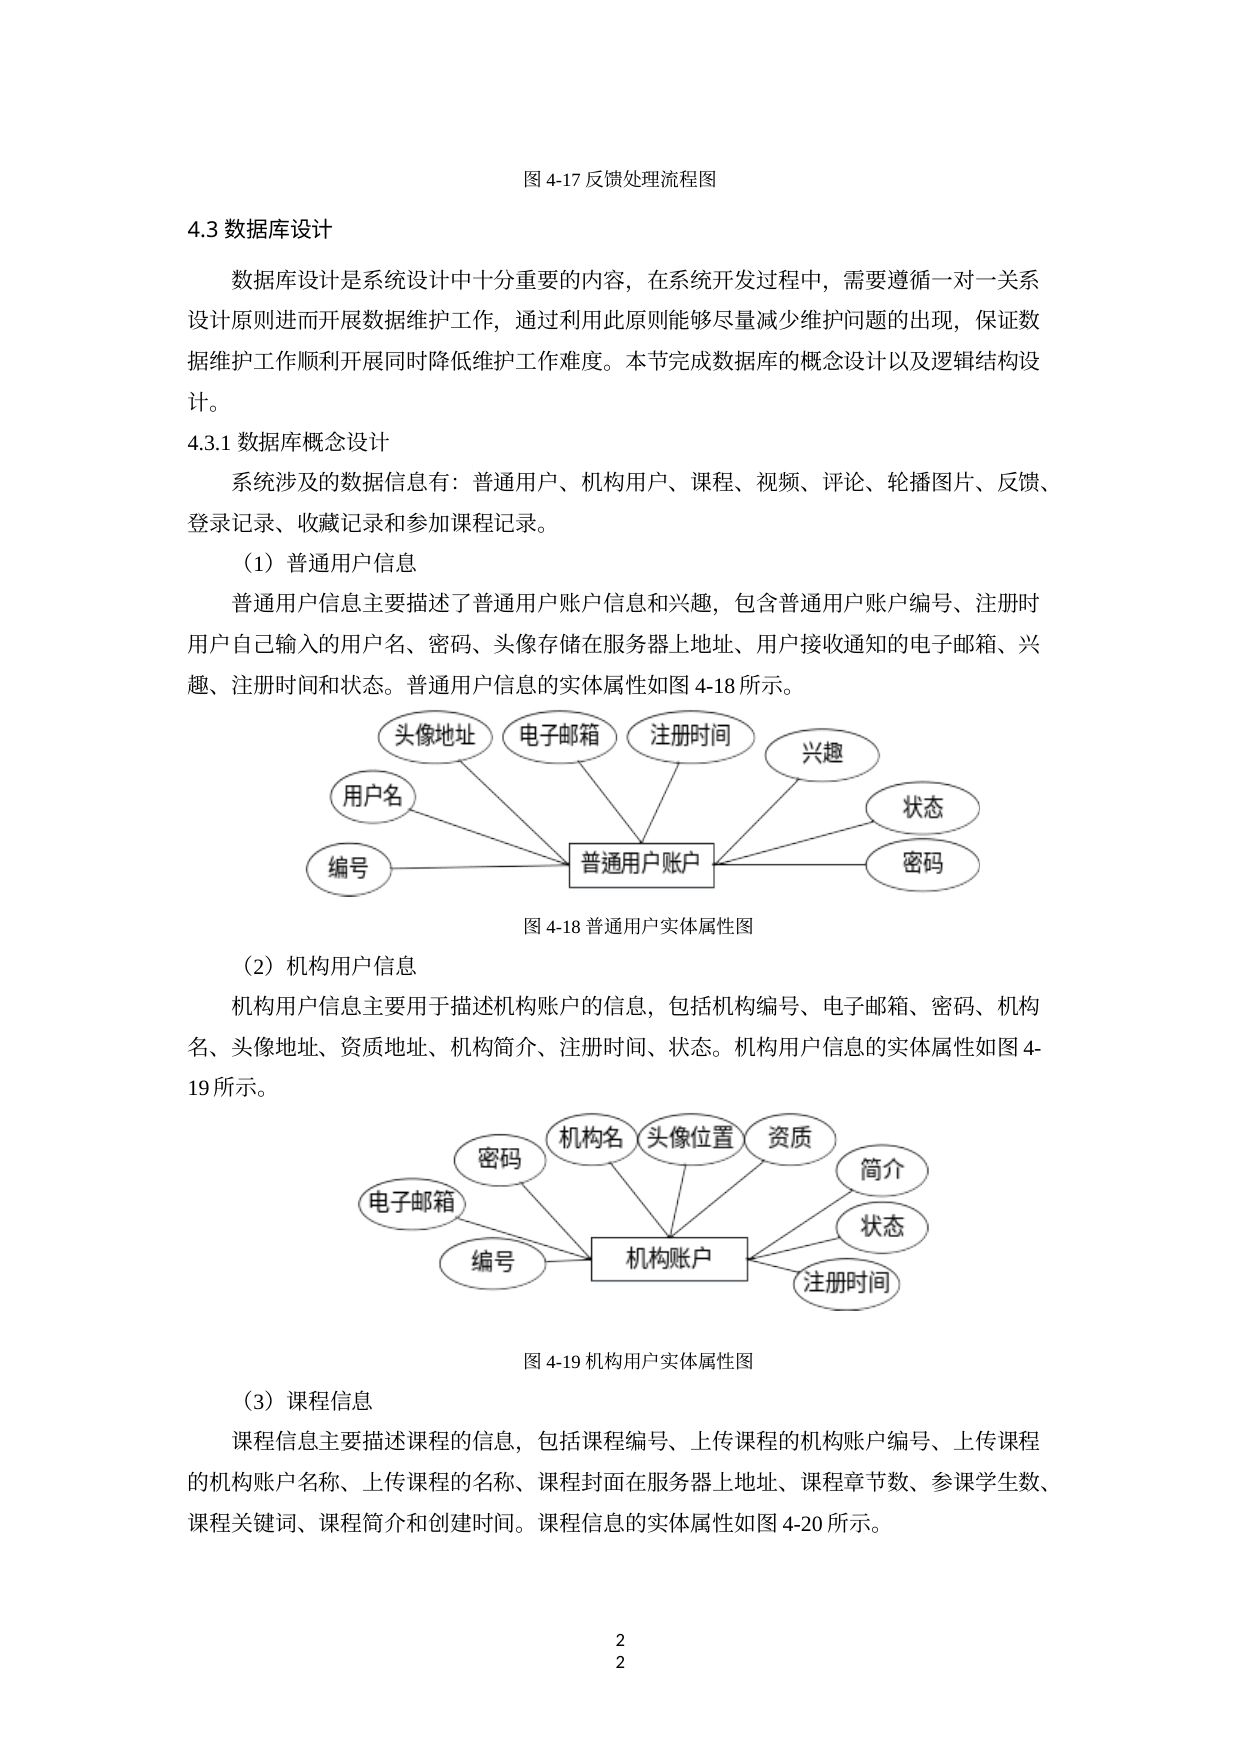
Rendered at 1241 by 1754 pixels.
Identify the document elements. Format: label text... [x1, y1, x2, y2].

text （1）普通用户信息 [187, 546, 1053, 578]
text 数据库设计是系统设计中十分重要的内容，在系统开发过程中，需要遵循一对一关系设计原则进而开展数据维护工作，通过利用此原则能够尽量减少维护问题的出现，保证数据维护工作顺利开展同时降低维护工作难度。本节完成数据库的概念设计以及逻辑结构设计。 [187, 262, 1053, 417]
text 4.3 数据库设计 [187, 212, 1053, 244]
text 图4-18 普通用户实体属性图 [187, 909, 1053, 942]
text （2）机构用户信息 [187, 948, 1053, 981]
text 普通用户信息主要描述了普通用户账户信息和兴趣，包含普通用户账户编号、注册时用户自己输入的用户名、密码、头像存储在服务器上地址、用户接收通知的电子邮箱、兴趣、注册时间和状态。普通用户信息的实体属性如图4-18所示。 [187, 586, 1053, 700]
text 课程信息主要描述课程的信息，包括课程编号、上传课程的机构账户编号、上传课程的机构账户名称、上传课程的名称、课程封面在服务器上地址、课程章节数、参课学生数、课程关键词、课程简介和创建时间。课程信息的实体属性如图4-20所示。 [187, 1424, 1053, 1538]
text 机构用户信息主要用于描述机构账户的信息，包括机构编号、电子邮箱、密码、机构名、头像地址、资质地址、机构简介、注册时间、状态。机构用户信息的实体属性如图4-19所示。 [187, 989, 1053, 1103]
text 系统涉及的数据信息有：普通用户、机构用户、课程、视频、评论、轮播图片、反馈、登录记录、收藏记录和参加课程记录。 [187, 465, 1053, 538]
text 图4-19 机构用户实体属性图 [187, 1344, 1053, 1377]
text （3）课程信息 [187, 1384, 1053, 1416]
text 4.3.1 数据库概念设计 [187, 424, 1053, 457]
text 图4-17 反馈处理流程图 [187, 162, 1053, 194]
